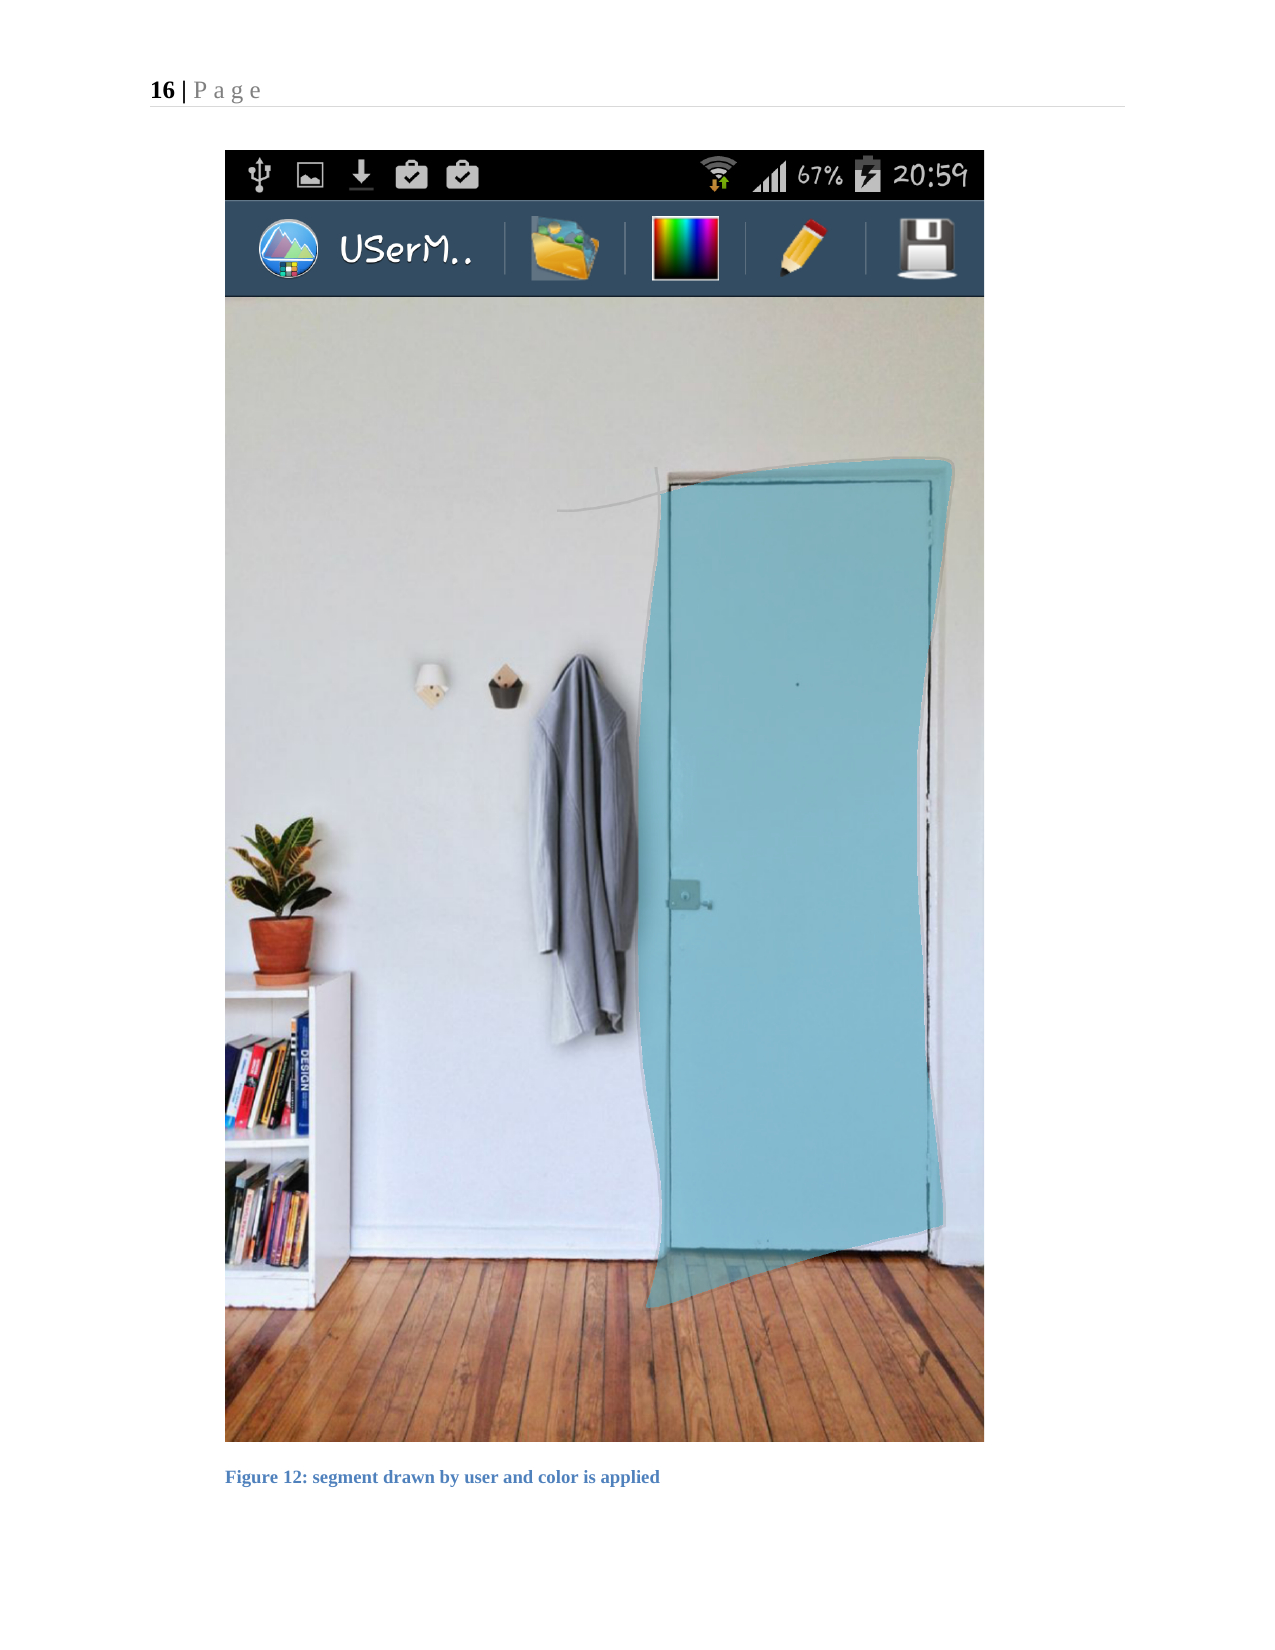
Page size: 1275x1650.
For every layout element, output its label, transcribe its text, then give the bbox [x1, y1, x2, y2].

picture [225, 150, 985, 1442]
